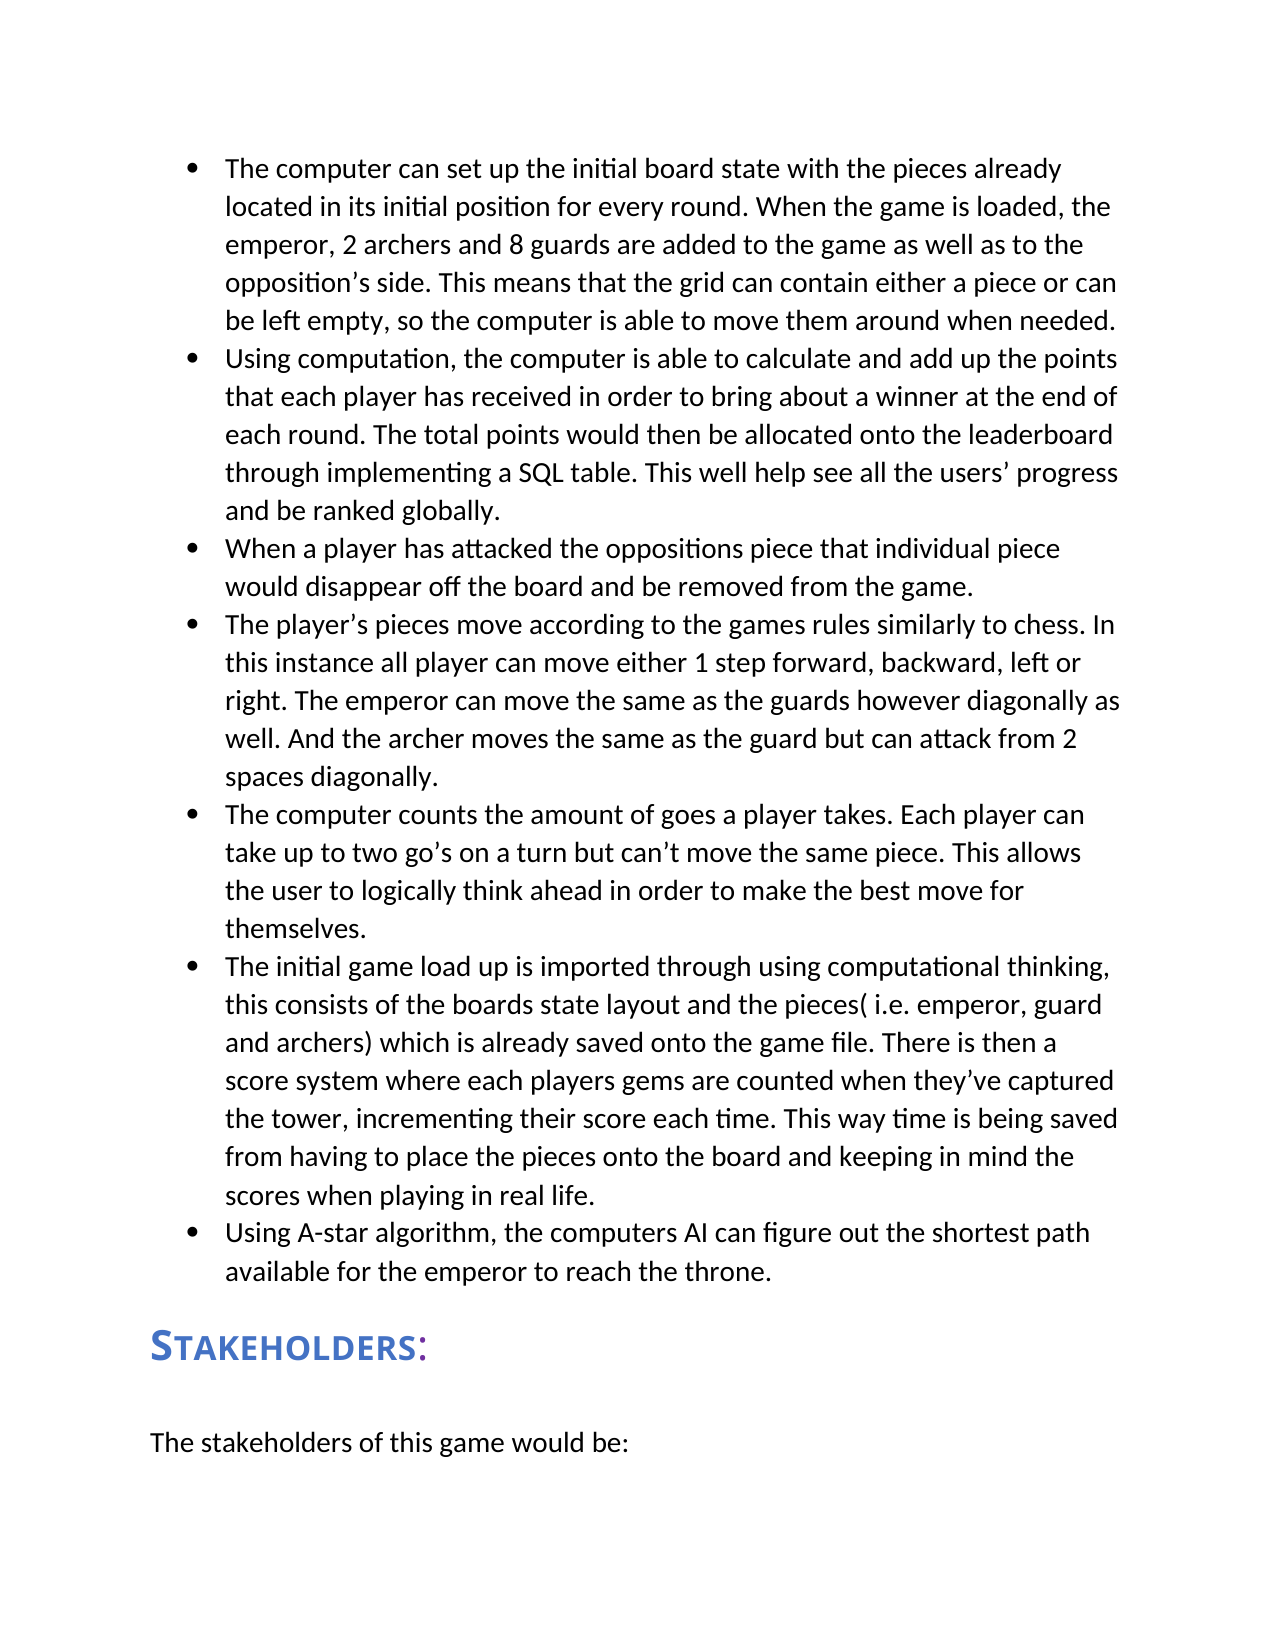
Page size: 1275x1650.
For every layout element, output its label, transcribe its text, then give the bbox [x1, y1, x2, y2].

list When a player has attacked the oppositions piece that individual piece would disappear off the board and be removed from the game. [187, 530, 1125, 604]
list The computer can set up the initial board state with the pieces already located in its initial position for every round. When the game is loaded, the emperor, 2 archers and 8 guards are added to the game as well as to the opposition’s side. This means that the grid can contain either a piece or can be left empty, so the computer is able to move them around when needed. [187, 150, 1125, 338]
list Using A-star algorithm, the computers AI can figure out the shortest path available for the emperor to reach the throne. [187, 1214, 1125, 1288]
subtitle Stakeholders: [150, 1316, 1125, 1372]
text The stakeholders of this game would be: [150, 1424, 1125, 1459]
list The player’s pieces move according to the games rules similarly to chess. In this instance all player can move either 1 step forward, backward, left or right. The emperor can move the same as the guards however diagonally as well. And the archer moves the same as the guard but can attack from 2 spaces diagonally. [187, 606, 1125, 794]
list Using computation, the computer is able to calculate and add up the points that each player has received in order to bring about a winner at the end of each round. The total points would then be allocated onto the leaderboard through implementing a SQL table. This well help see all the users’ progress and be ranked globally. [187, 340, 1125, 528]
list The computer counts the amount of goes a player takes. Each player can take up to two go’s on a turn but can’t move the same piece. This allows the user to logically think ahead in order to make the best move for themselves. [187, 796, 1125, 946]
list The initial game load up is imported through using computational thinking, this consists of the boards state layout and the pieces( i.e. emperor, guard and archers) which is already saved onto the game file. There is then a score system where each players gems are counted when they’ve captured the tower, incrementing their score each time. This way time is being saved from having to place the pieces onto the board and keeping in mind the scores when playing in real life. [187, 948, 1125, 1212]
